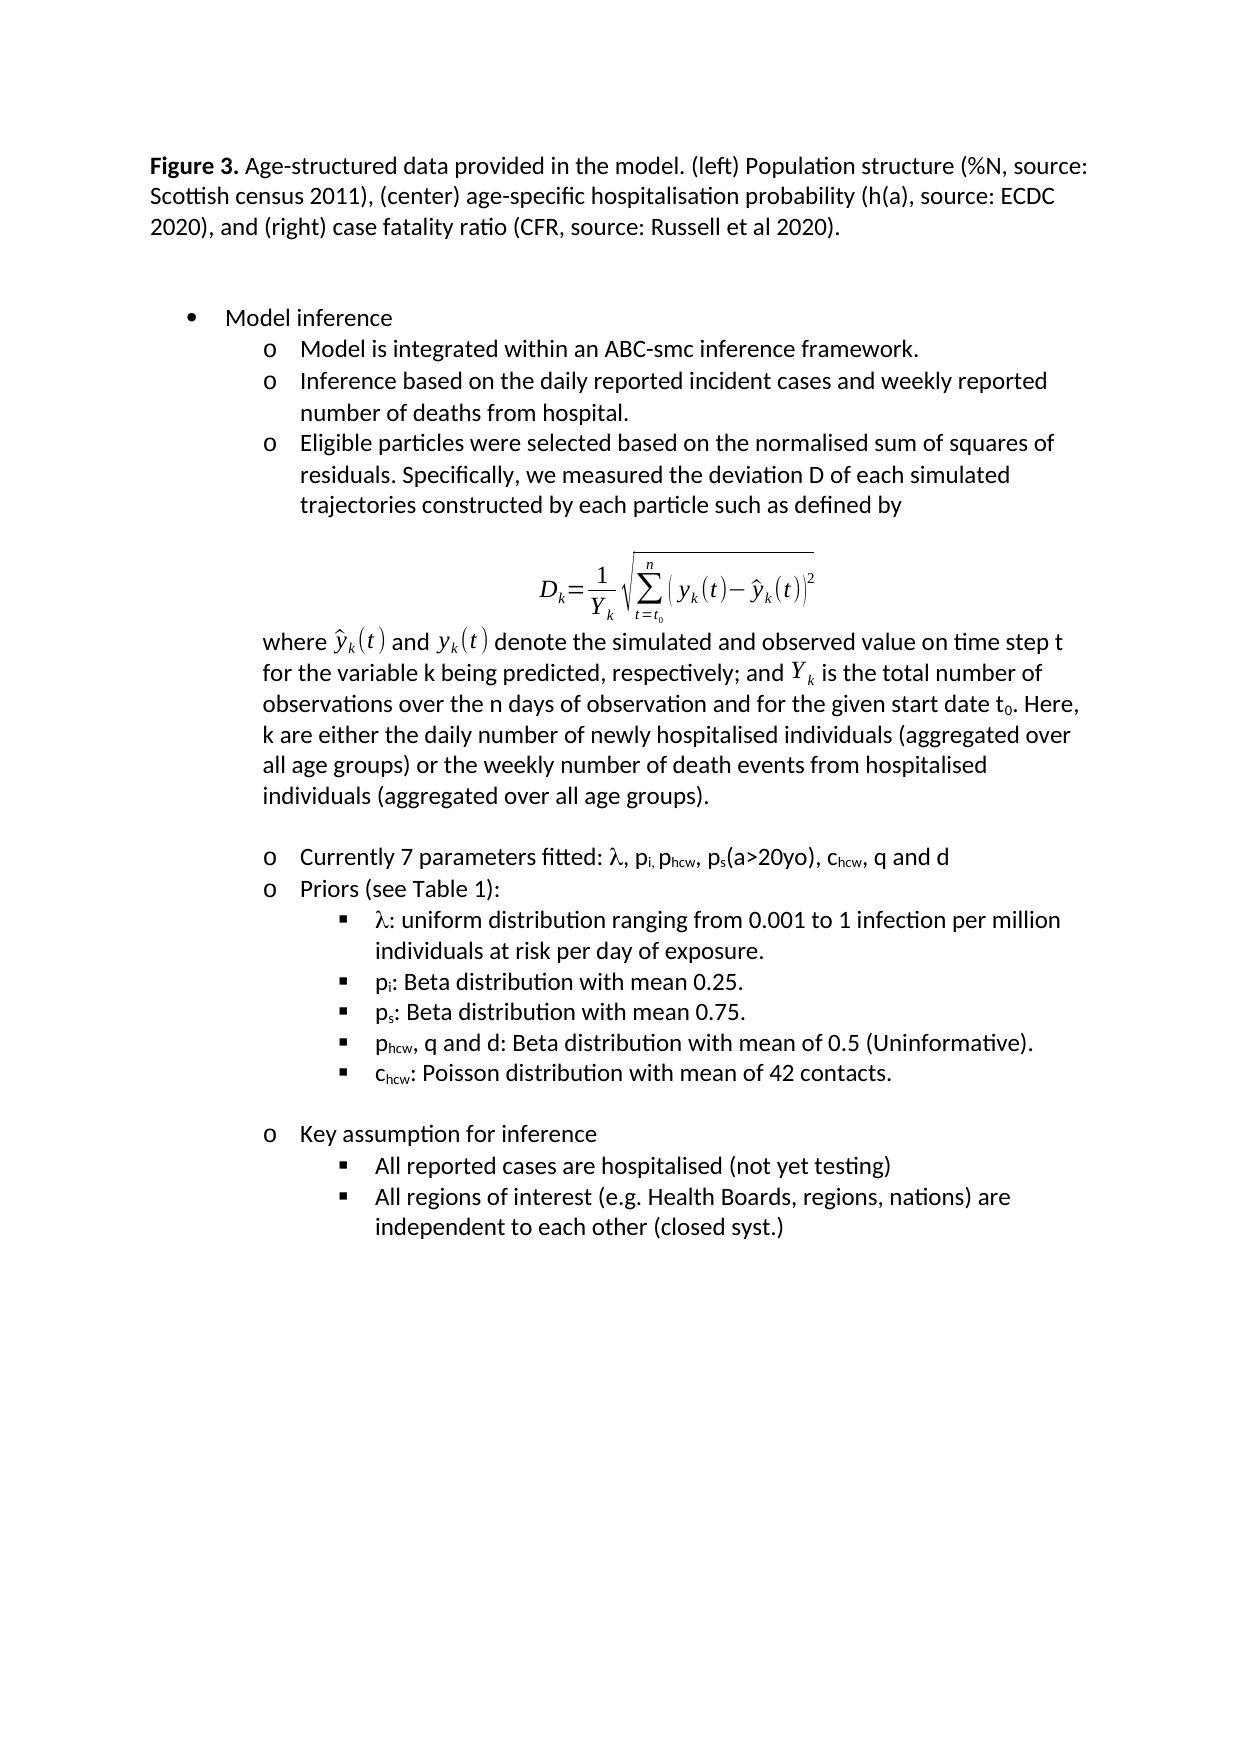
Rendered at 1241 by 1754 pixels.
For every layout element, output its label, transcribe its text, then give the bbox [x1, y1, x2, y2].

list Key assumption for inference [262, 1118, 1090, 1150]
list : uniform distribution ranging from 0.001 to 1 infection per million individuals at risk per day of exposure. [337, 905, 1090, 966]
list Eligible particles were selected based on the normalised sum of squares of residuals. Specifically, we measured the deviation D of each simulated trajectories constructed by each particle such as defined by [262, 427, 1090, 520]
list Model is integrated within an ABC-smc inference framework. [262, 333, 1090, 365]
list phcw, q and d: Beta distribution with mean of 0.5 (Uninformative). [337, 1027, 1090, 1057]
list Priors (see Table 1): [262, 873, 1090, 905]
list All reported cases are hospitalised (not yet testing) [337, 1150, 1090, 1181]
list chcw: Poisson distribution with mean of 42 contacts. [337, 1057, 1090, 1088]
list pi: Beta distribution with mean 0.25. [337, 966, 1090, 996]
list All regions of interest (e.g. Health Boards, regions, nations) are independent to each other (closed syst.) [337, 1181, 1090, 1242]
list Inference based on the daily reported incident cases and weekly reported number of deaths from hospital. [262, 365, 1090, 427]
list Figure 3. Age-structured data provided in the model. (left) Population structure (%N, source: Scottish census 2011), (center) age-specific hospitalisation probability (h(a), source: ECDC 2020), and (right) case fatality ratio (CFR, source: Russell et al 2020). [150, 150, 1096, 242]
list ps: Beta distribution with mean 0.75. [337, 996, 1090, 1027]
list Model inference [187, 303, 1090, 333]
list Currently 7 parameters fitted: , pi, phcw, ps(a>20yo), chcw, q and d [262, 841, 1090, 873]
text where and denote the simulated and observed value on time step t for the variable k being predicted, respectively; and is the total number of observations over the n days of observation and for the given start date t0. Here, k are either the daily number of newly hospitalised individuals (aggregated over all age groups) or the weekly number of death events from hospitalised individuals (aggregated over all age groups). [262, 625, 1090, 811]
